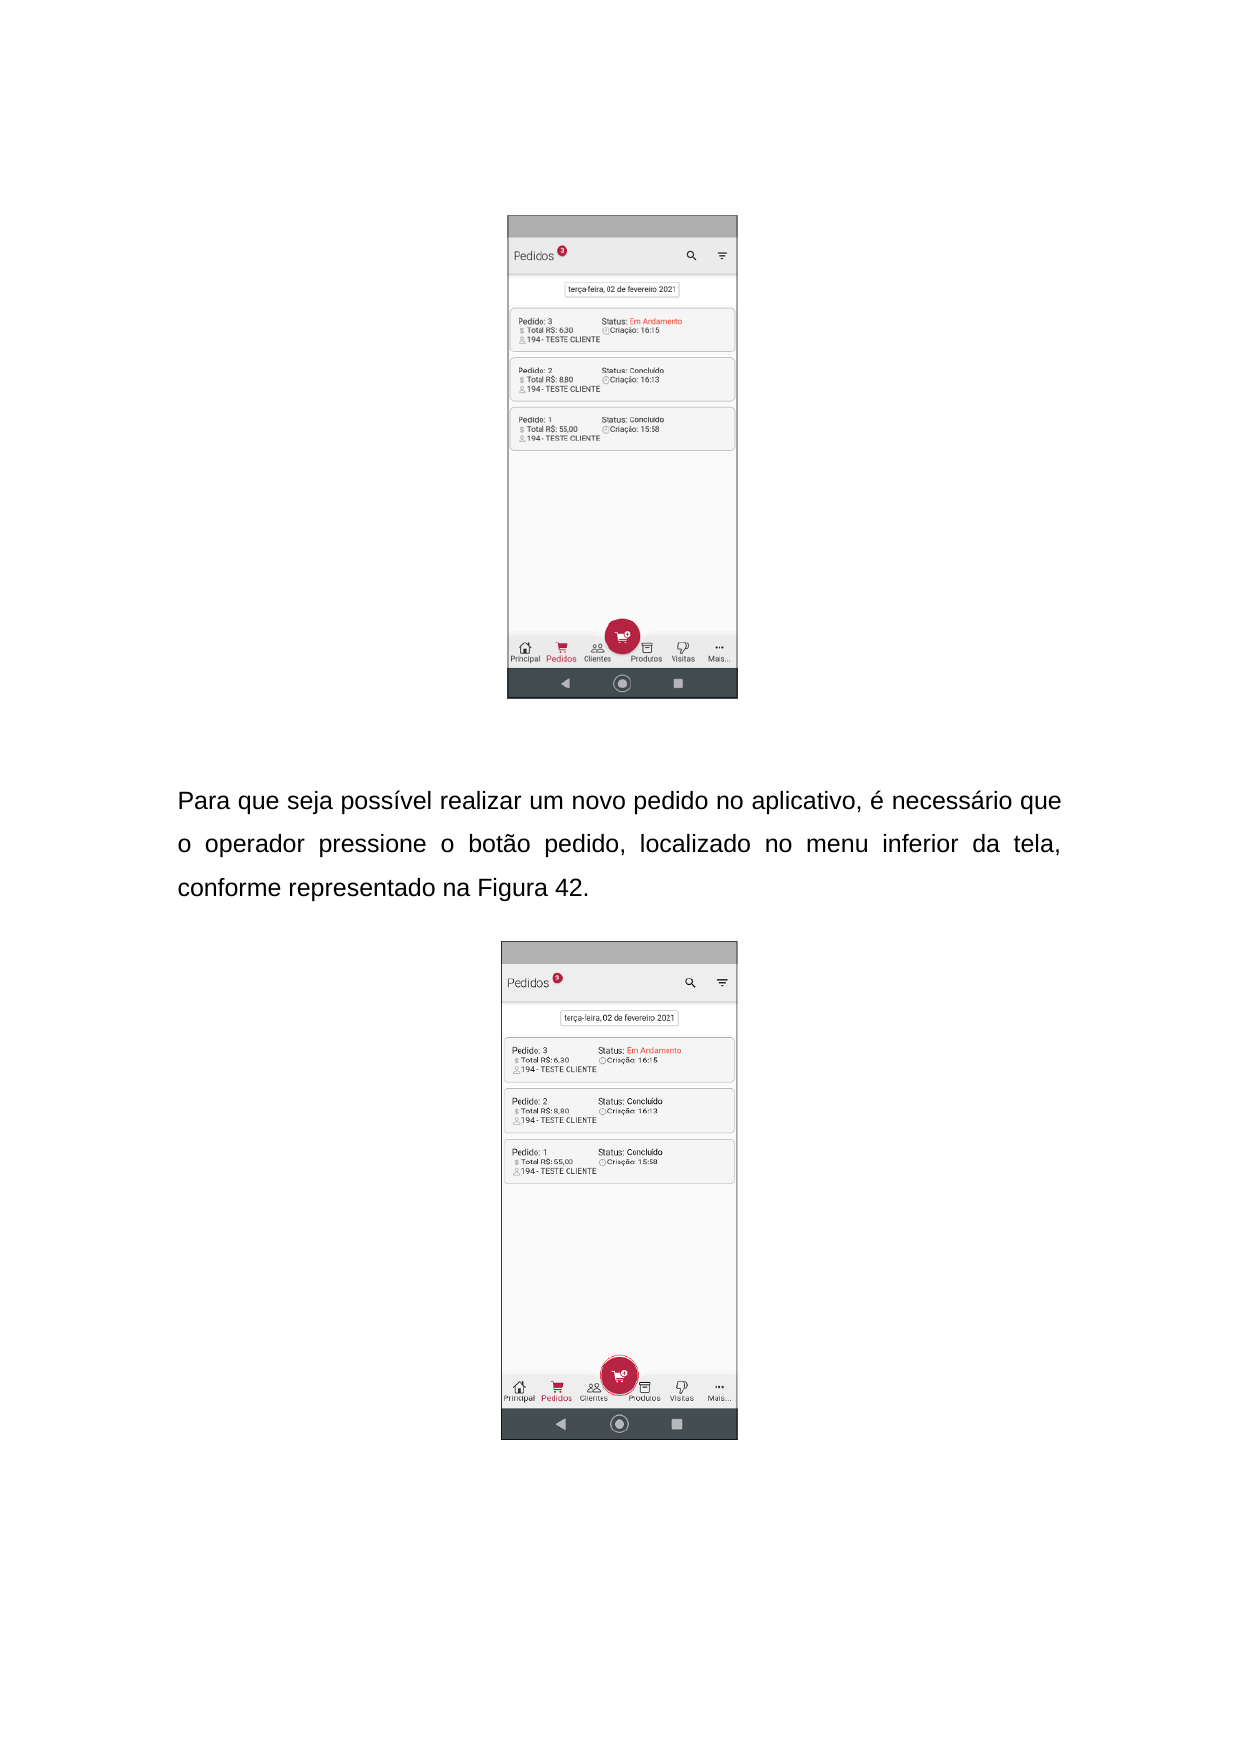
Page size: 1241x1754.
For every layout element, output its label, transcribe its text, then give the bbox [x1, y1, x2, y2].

text Para que seja possível realizar um novo pedido no aplicativo, é necessário que o operador pressione o botão pedido, localizado no menu inferior da tela, conforme representado na Figura 42. [177, 786, 1063, 901]
picture [496, 932, 744, 1441]
picture [496, 207, 744, 710]
